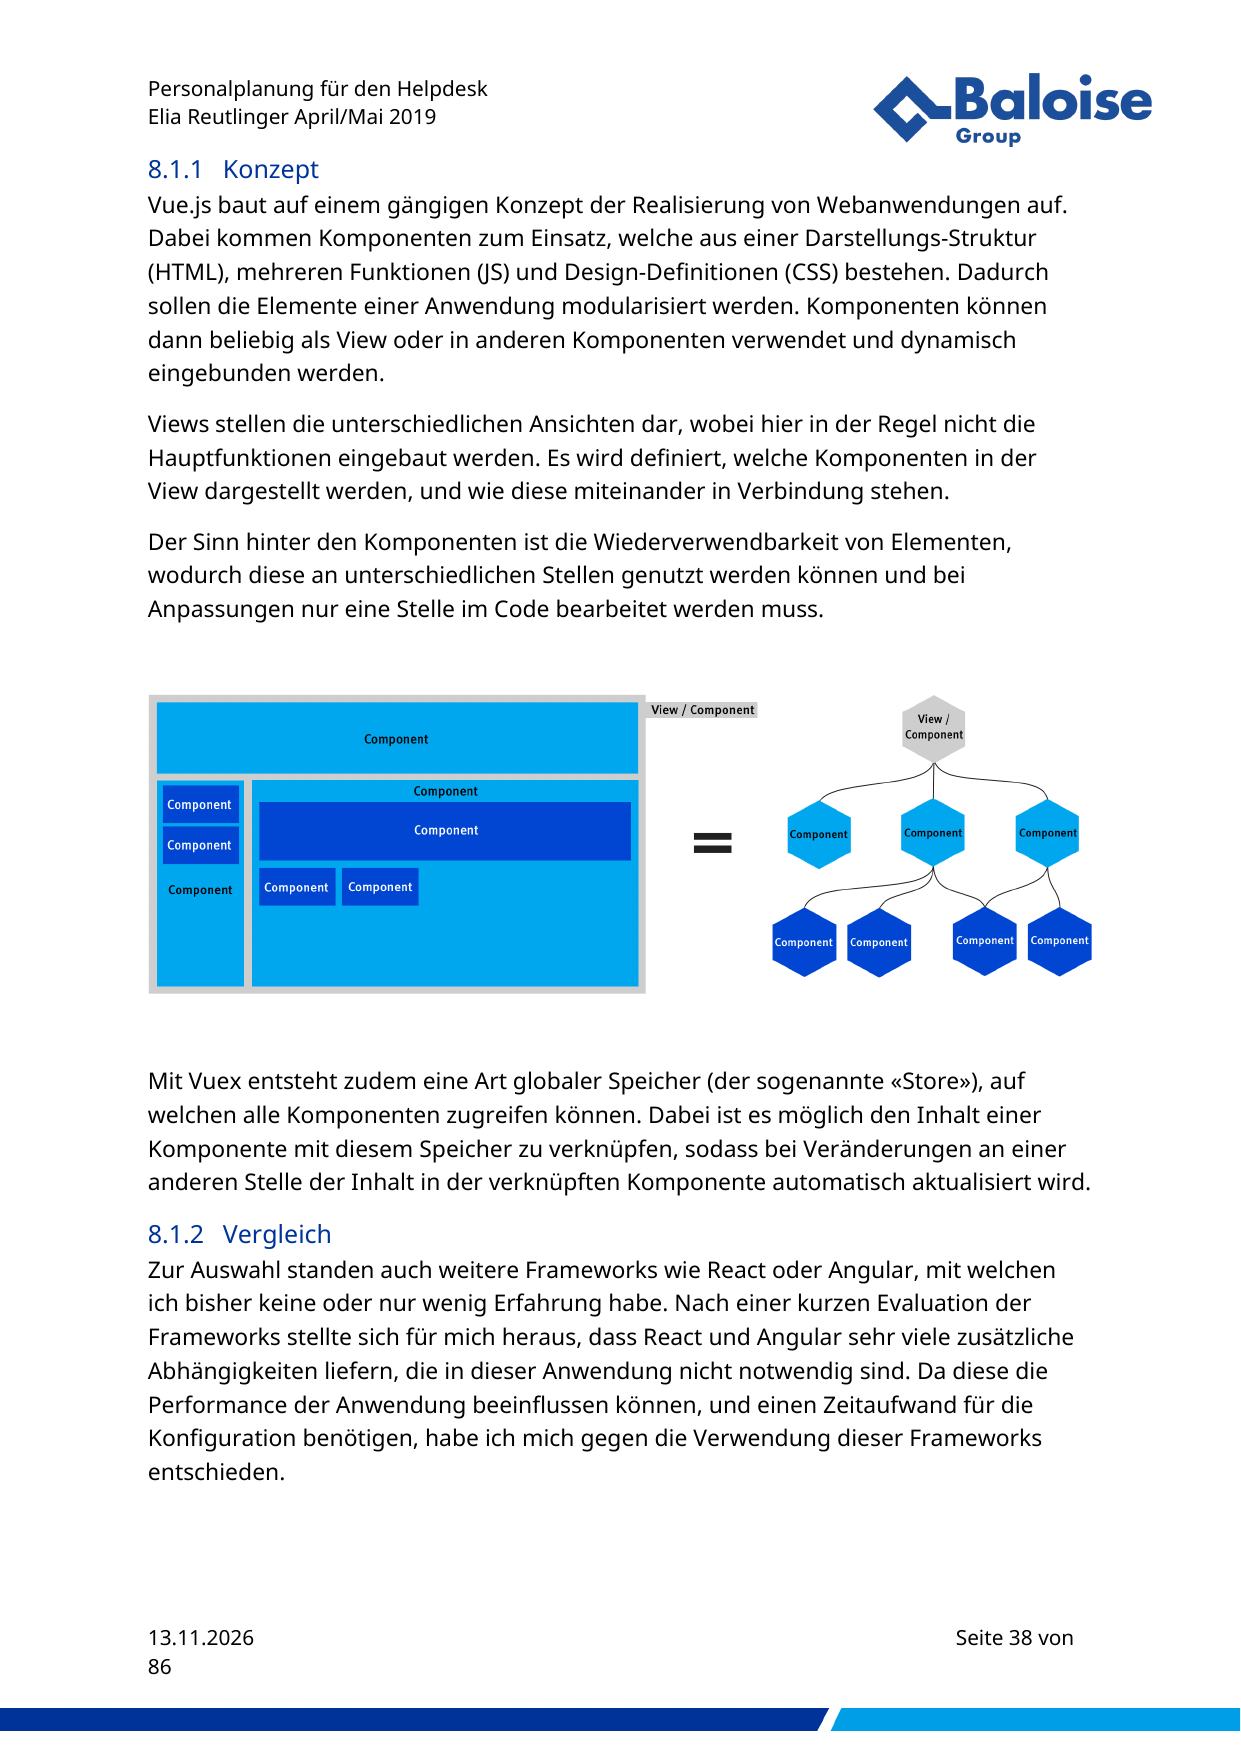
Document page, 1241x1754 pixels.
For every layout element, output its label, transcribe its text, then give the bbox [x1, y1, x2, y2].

text Views stellen die unterschiedlichen Ansichten dar, wobei hier in der Regel nicht die Hauptfunktionen eingebaut werden. Es wird definiert, welche Komponenten in der View dargestellt werden, und wie diese miteinander in Verbindung stehen. [148, 408, 1093, 506]
subtitle Vergleich [148, 1217, 1093, 1251]
text Zur Auswahl standen auch weitere Frameworks wie React oder Angular, mit welchen ich bisher keine oder nur wenig Erfahrung habe. Nach einer kurzen Evaluation der Frameworks stellte sich für mich heraus, dass React und Angular sehr viele zusätzliche Abhängigkeiten liefern, die in dieser Anwendung nicht notwendig sind. Da diese die Performance der Anwendung beeinflussen können, und einen Zeitaufwand für die Konfiguration benötigen, habe ich mich gegen die Verwendung dieser Frameworks entschieden. [148, 1253, 1093, 1487]
text Mit Vuex entsteht zudem eine Art globaler Speicher (der sogenannte «Store»), auf welchen alle Komponenten zugreifen können. Dabei ist es möglich den Inhalt einer Komponente mit diesem Speicher zu verknüpfen, sodass bei Veränderungen an einer anderen Stelle der Inhalt in der verknüpften Komponente automatisch aktualisiert wird. [148, 1065, 1093, 1198]
text Der Sinn hinter den Komponenten ist die Wiederverwendbarkeit von Elementen, wodurch diese an unterschiedlichen Stellen genutzt werden können und bei Anpassungen nur eine Stelle im Code bearbeitet werden muss. [148, 526, 1093, 624]
picture [147, 693, 1093, 996]
picture [873, 73, 1152, 147]
subtitle Konzept [148, 152, 1093, 186]
picture [0, 1708, 1241, 1733]
text Vue.js baut auf einem gängigen Konzept der Realisierung von Webanwendungen auf. Dabei kommen Komponenten zum Einsatz, welche aus einer Darstellungs-Struktur (HTML), mehreren Funktionen (JS) und Design-Definitionen (CSS) bestehen. Dadurch sollen die Elemente einer Anwendung modularisiert werden. Komponenten können dann beliebig als View oder in anderen Komponenten verwendet und dynamisch eingebunden werden. [148, 188, 1093, 388]
